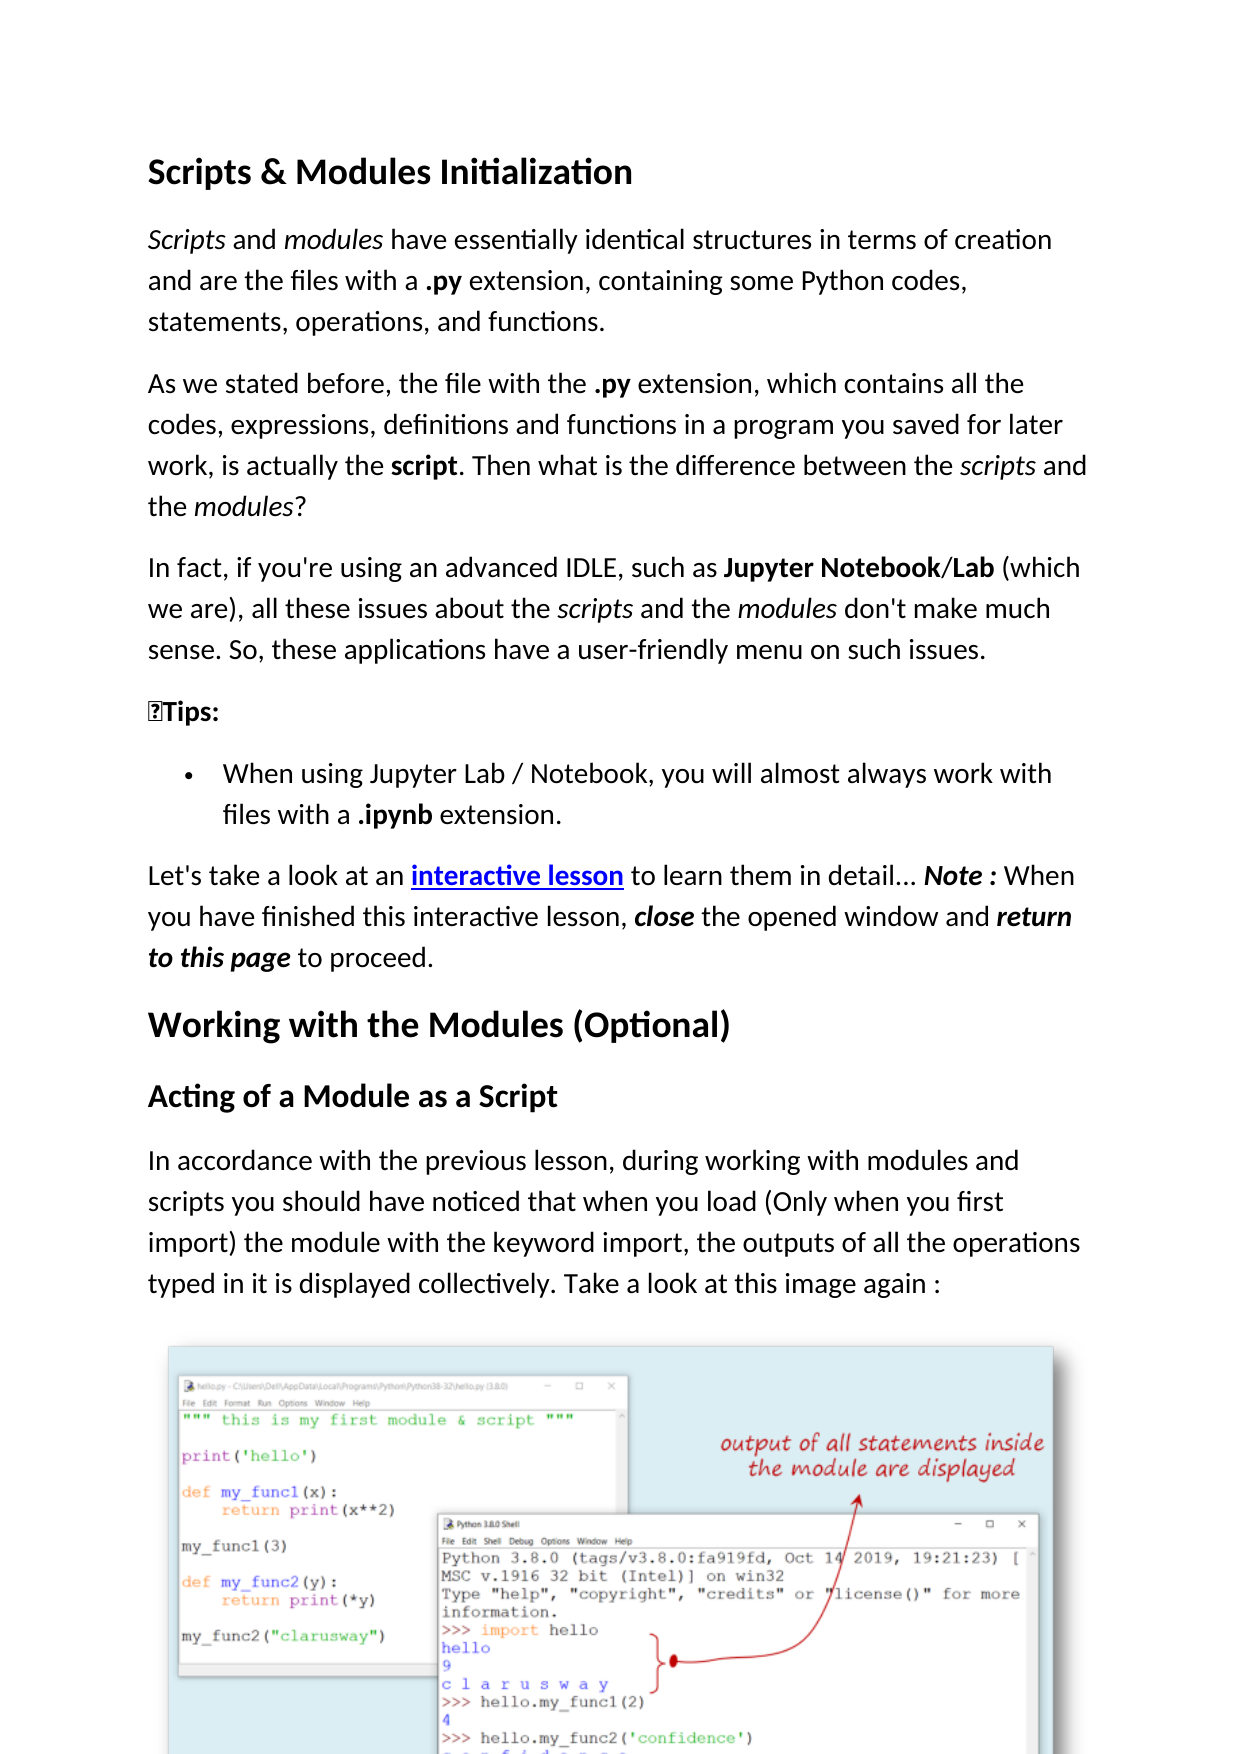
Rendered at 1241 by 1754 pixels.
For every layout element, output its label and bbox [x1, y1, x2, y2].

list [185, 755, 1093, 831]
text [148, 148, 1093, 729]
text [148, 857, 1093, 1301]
picture [148, 1326, 1094, 1754]
